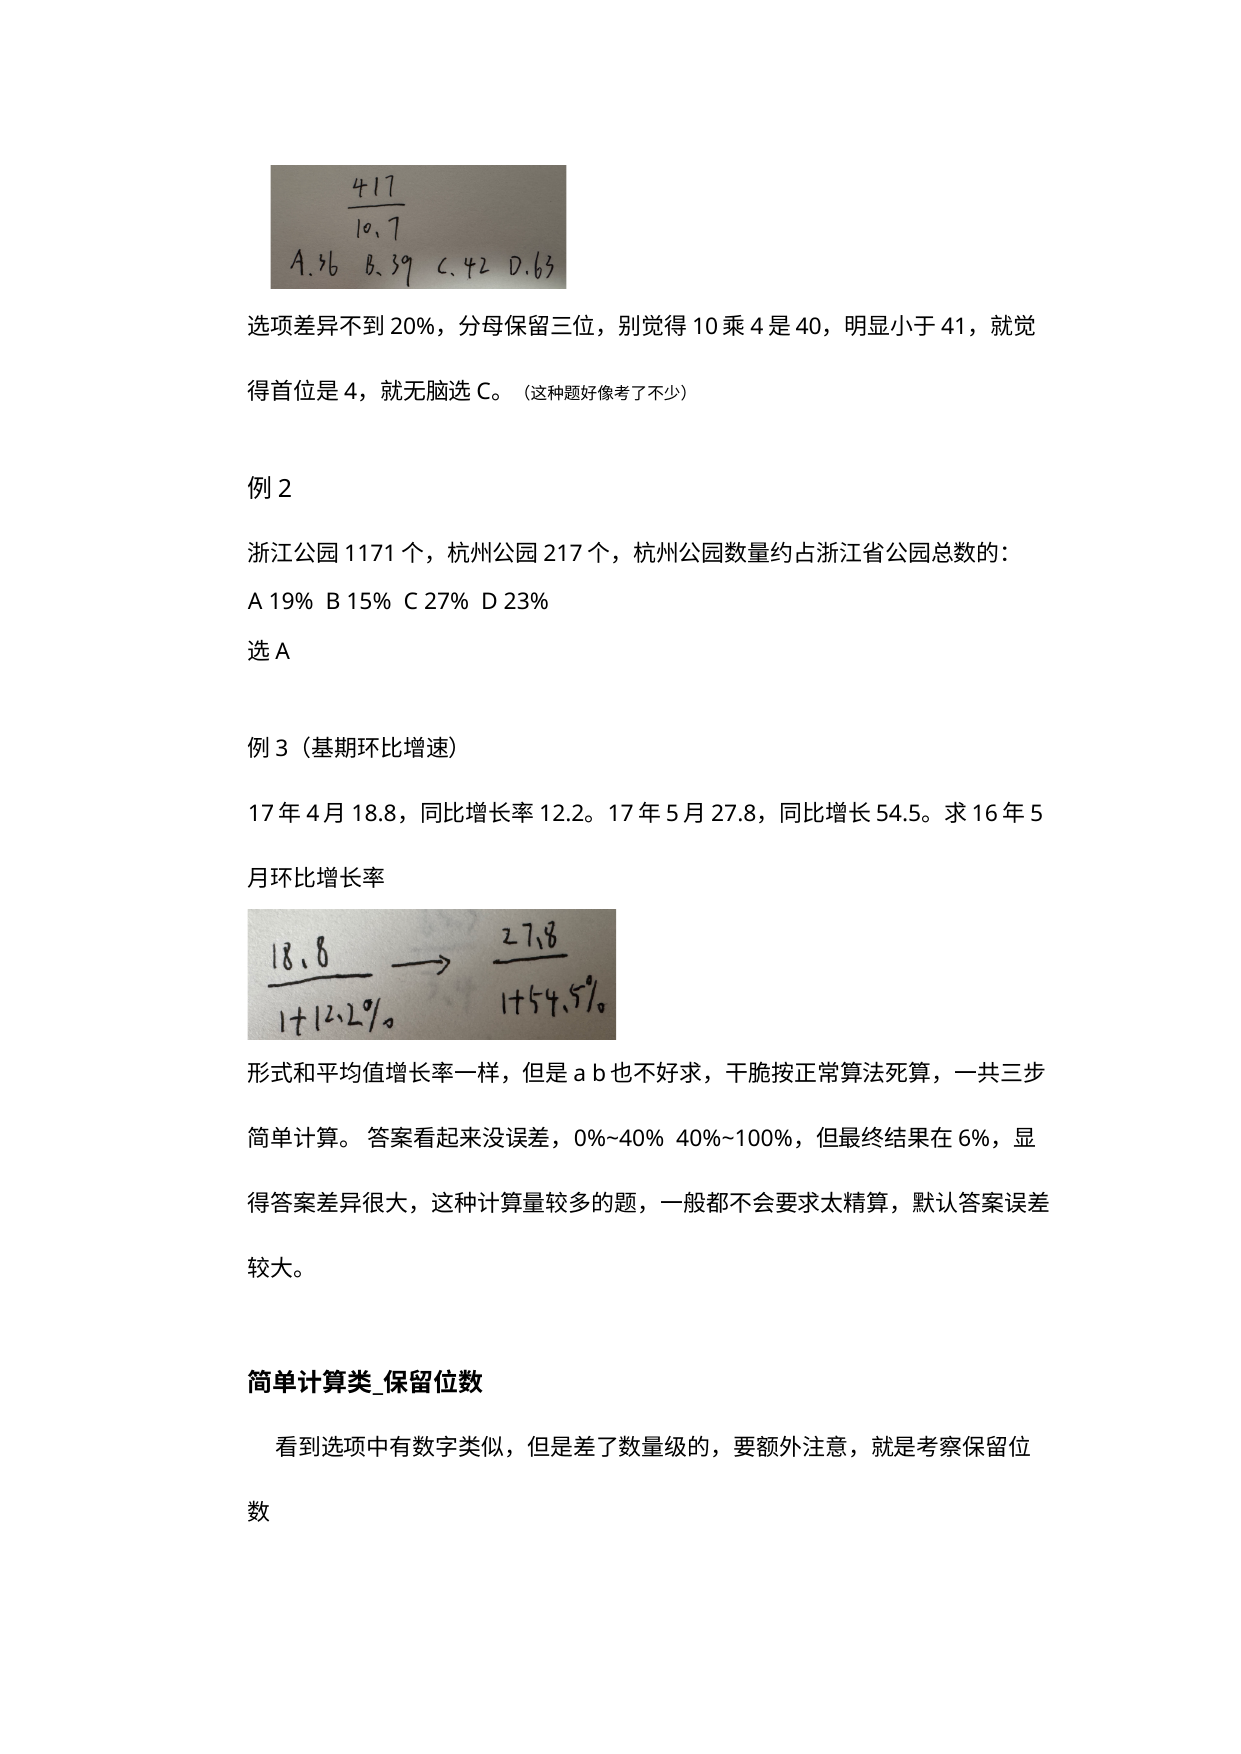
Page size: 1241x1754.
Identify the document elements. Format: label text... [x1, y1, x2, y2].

picture [247, 909, 617, 1040]
list 例3（基期环比增速） [248, 714, 1053, 779]
list 17年4月18.8，同比增长率12.2。17年5月27.8，同比增长54.5。求16年5月环比增长率 [248, 779, 1053, 909]
list 选项差异不到20%，分母保留三位，别觉得10乘4是40，明显小于41，就觉得首位是4，就无脑选C。（这种题好像考了不少） [248, 292, 1053, 422]
list A 19% B 15% C 27% D 23% [248, 584, 1053, 617]
list 选A [248, 617, 1053, 682]
list 简单计算类_保留位数 [248, 1348, 1053, 1413]
list 形式和平均值增长率一样，但是a b也不好求，干脆按正常算法死算，一共三步简单计算。 答案看起来没误差，0%~40% 40%~100%，但最终结果在6%，显得答案差异很大，这种计算量较多的题，一般都不会要求太精算，默认答案误差较大。 [248, 1039, 1053, 1299]
list 看到选项中有数字类似，但是差了数量级的，要额外注意，就是考察保留位数 [248, 1413, 1053, 1543]
list 浙江公园1171个，杭州公园217个，杭州公园数量约占浙江省公园总数的： [248, 519, 1053, 584]
list 例2 [248, 454, 1053, 519]
picture [270, 165, 567, 289]
